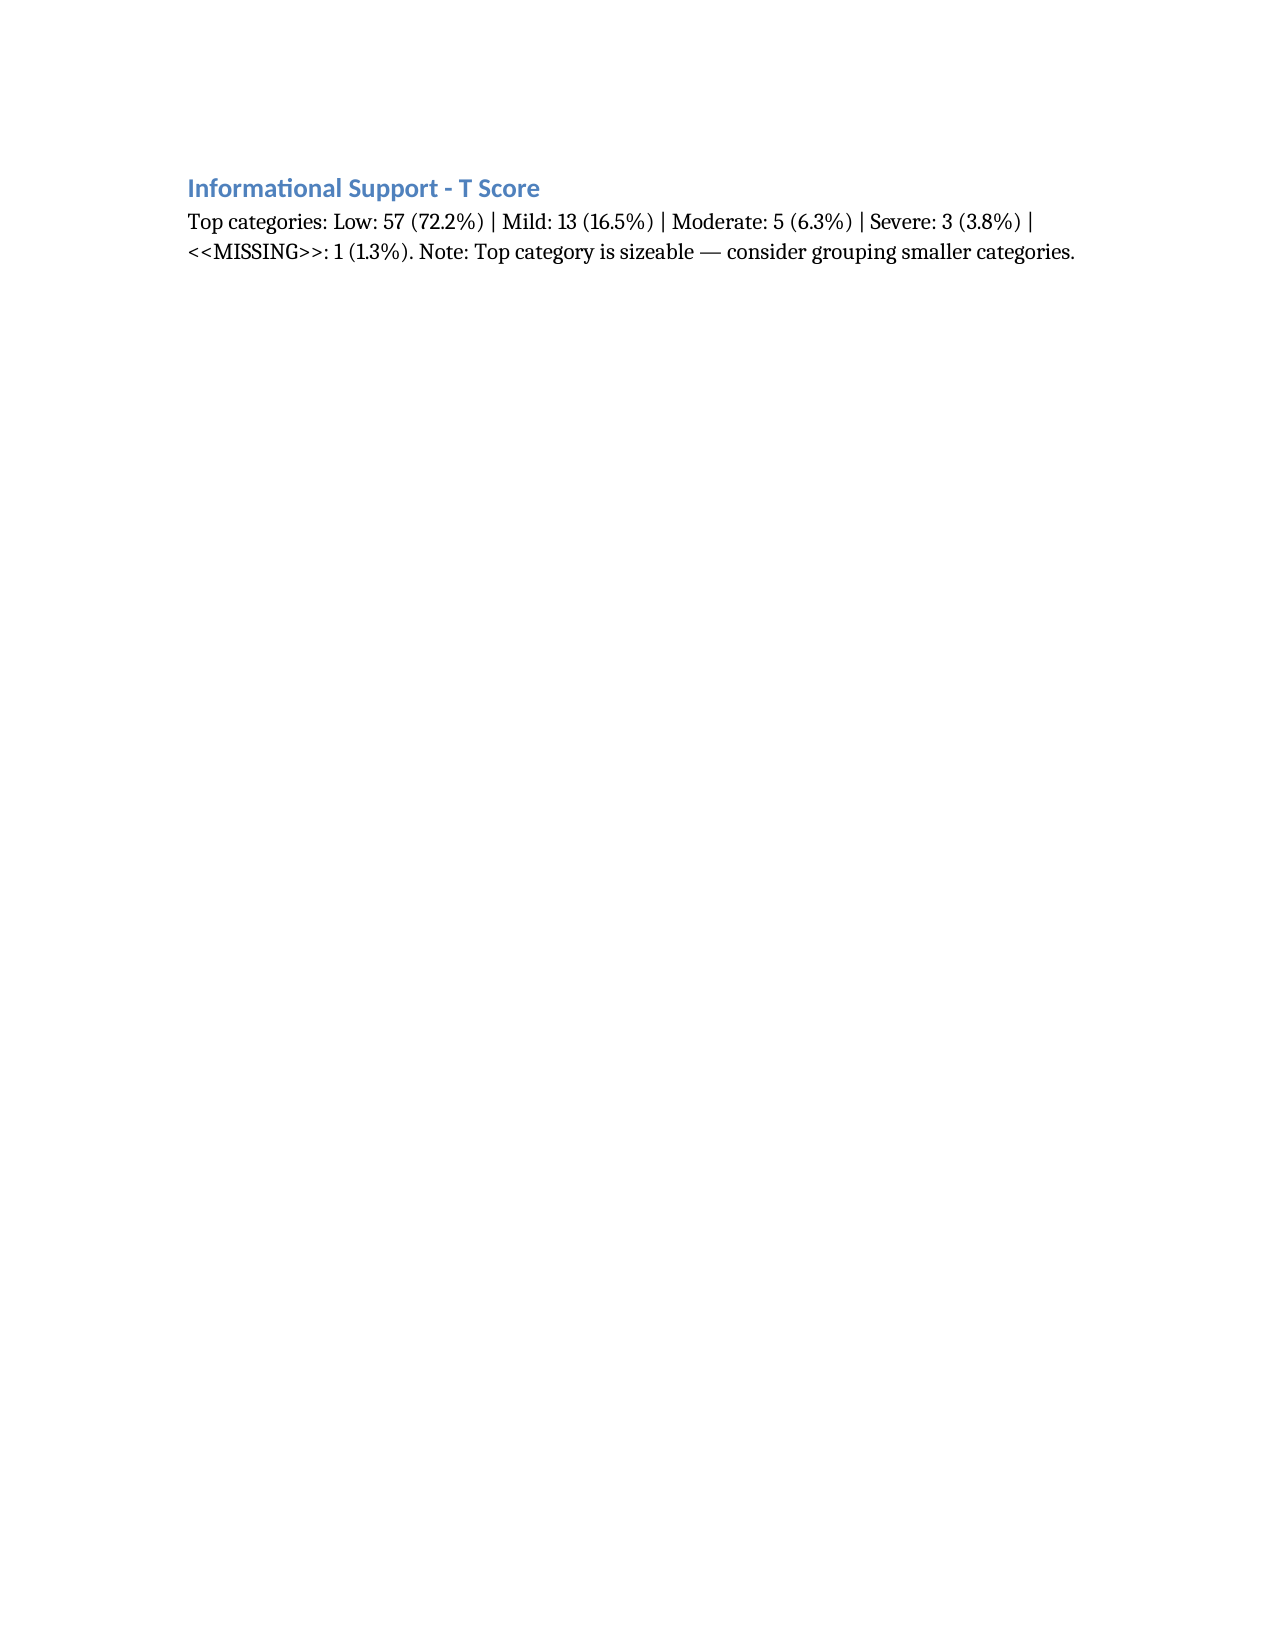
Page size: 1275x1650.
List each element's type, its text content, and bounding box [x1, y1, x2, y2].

subtitle Informational Support - T Score [187, 171, 1087, 204]
text Top categories: Low: 57 (72.2%) | Mild: 13 (16.5%) | Moderate: 5 (6.3%) | Severe: 3 (3.8%) | <<MISSING>>: 1 (1.3%). Note: Top category is sizeable — consider grouping smaller categories. [187, 209, 1087, 265]
